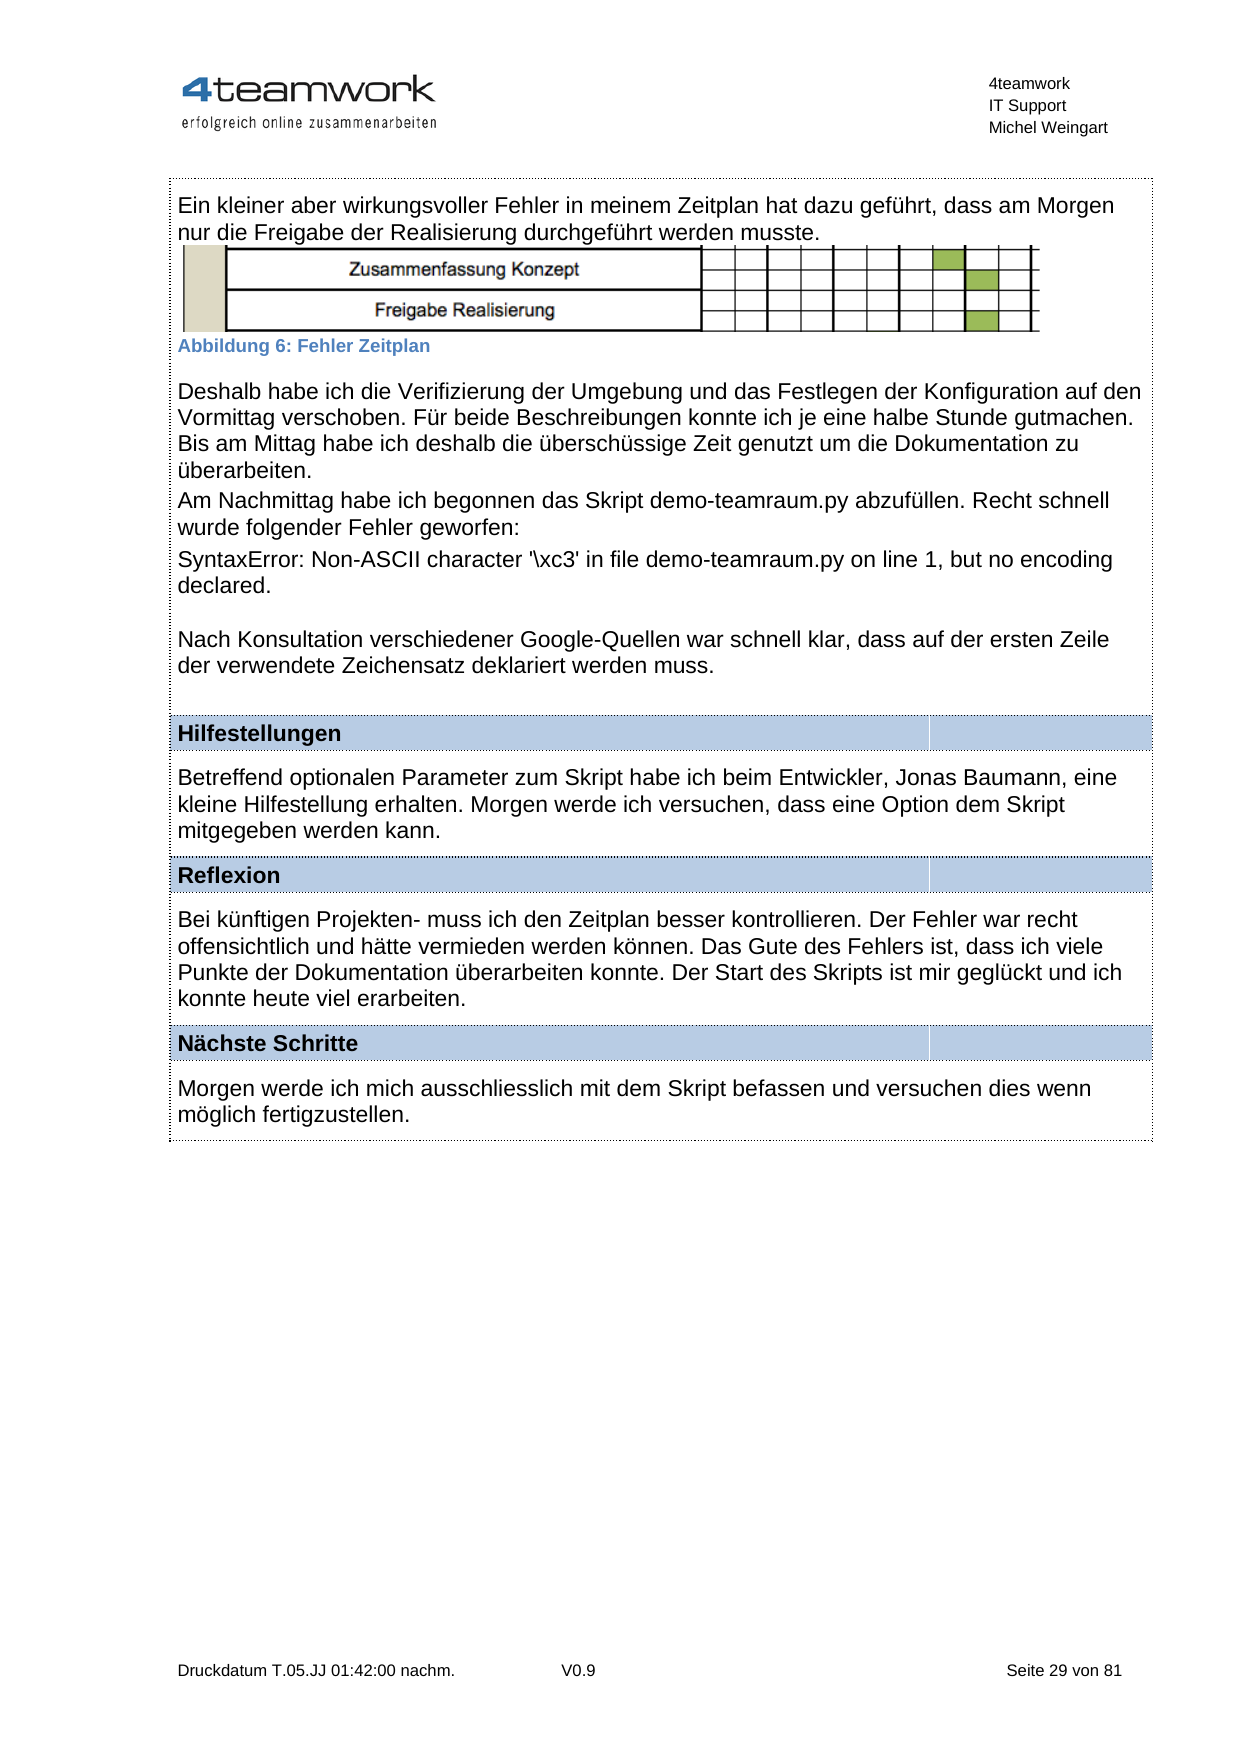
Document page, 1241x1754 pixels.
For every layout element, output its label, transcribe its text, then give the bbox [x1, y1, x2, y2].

table_cell [818, 1025, 929, 1060]
table_cell [930, 856, 1041, 892]
table_cell [1041, 1025, 1152, 1060]
table_cell Morgen werde ich mich ausschliesslich mit dem Skript befassen und versuchen dies wenn möglich fertigzustellen. [170, 1060, 1152, 1140]
picture [177, 245, 1040, 332]
table_cell Reflexion [170, 856, 818, 892]
table_cell Hilfestellungen [170, 715, 818, 750]
table_cell Nächste Schritte [170, 1025, 818, 1060]
table_cell [818, 715, 929, 750]
table_cell [930, 715, 1041, 750]
table_cell [818, 856, 929, 892]
table_cell Ein kleiner aber wirkungsvoller Fehler in meinem Zeitplan hat dazu geführt, dass am Morgen nur die Freigabe der Realisierung durchgeführt werden musste. Abbildung 7: Fehler Zeitplan Deshalb habe ich die Verifizierung der Umgebung und das Festlegen der Konfiguration auf den Vormittag verschoben. Für beide Beschreibungen konnte ich je eine halbe Stunde gutmachen. Bis am Mittag habe ich deshalb die überschüssige Zeit genutzt um die Dokumentation zu überarbeiten. Am Nachmittag habe ich begonnen das Skript demo-teamraum.py abzufüllen. Recht schnell wurde folgender Fehler geworfen: SyntaxError: Non-ASCII character '\xc3' in file demo-teamraum.py on line 1, but no encoding declared. Nach Konsultation verschiedener Google-Quellen war schnell klar, dass auf der ersten Zeile der verwendete Zeichensatz deklariert werden muss. [170, 178, 1152, 714]
table_cell [1041, 856, 1152, 892]
table_cell Bei künftigen Projekten- muss ich den Zeitplan besser kontrollieren. Der Fehler war recht offensichtlich und hätte vermieden werden können. Das Gute des Fehlers ist, dass ich viele Punkte der Dokumentation überarbeiten konnte. Der Start des Skripts ist mir geglückt und ich konnte heute viel erarbeiten. [170, 892, 1152, 1025]
table_cell [930, 1025, 1041, 1060]
table_cell Betreffend optionalen Parameter zum Skript habe ich beim Entwickler, Jonas Baumann, eine kleine Hilfestellung erhalten. Morgen werde ich versuchen, dass eine Option dem Skript mitgegeben werden kann. [170, 750, 1152, 856]
table_cell [1041, 715, 1152, 750]
picture [177, 69, 440, 134]
